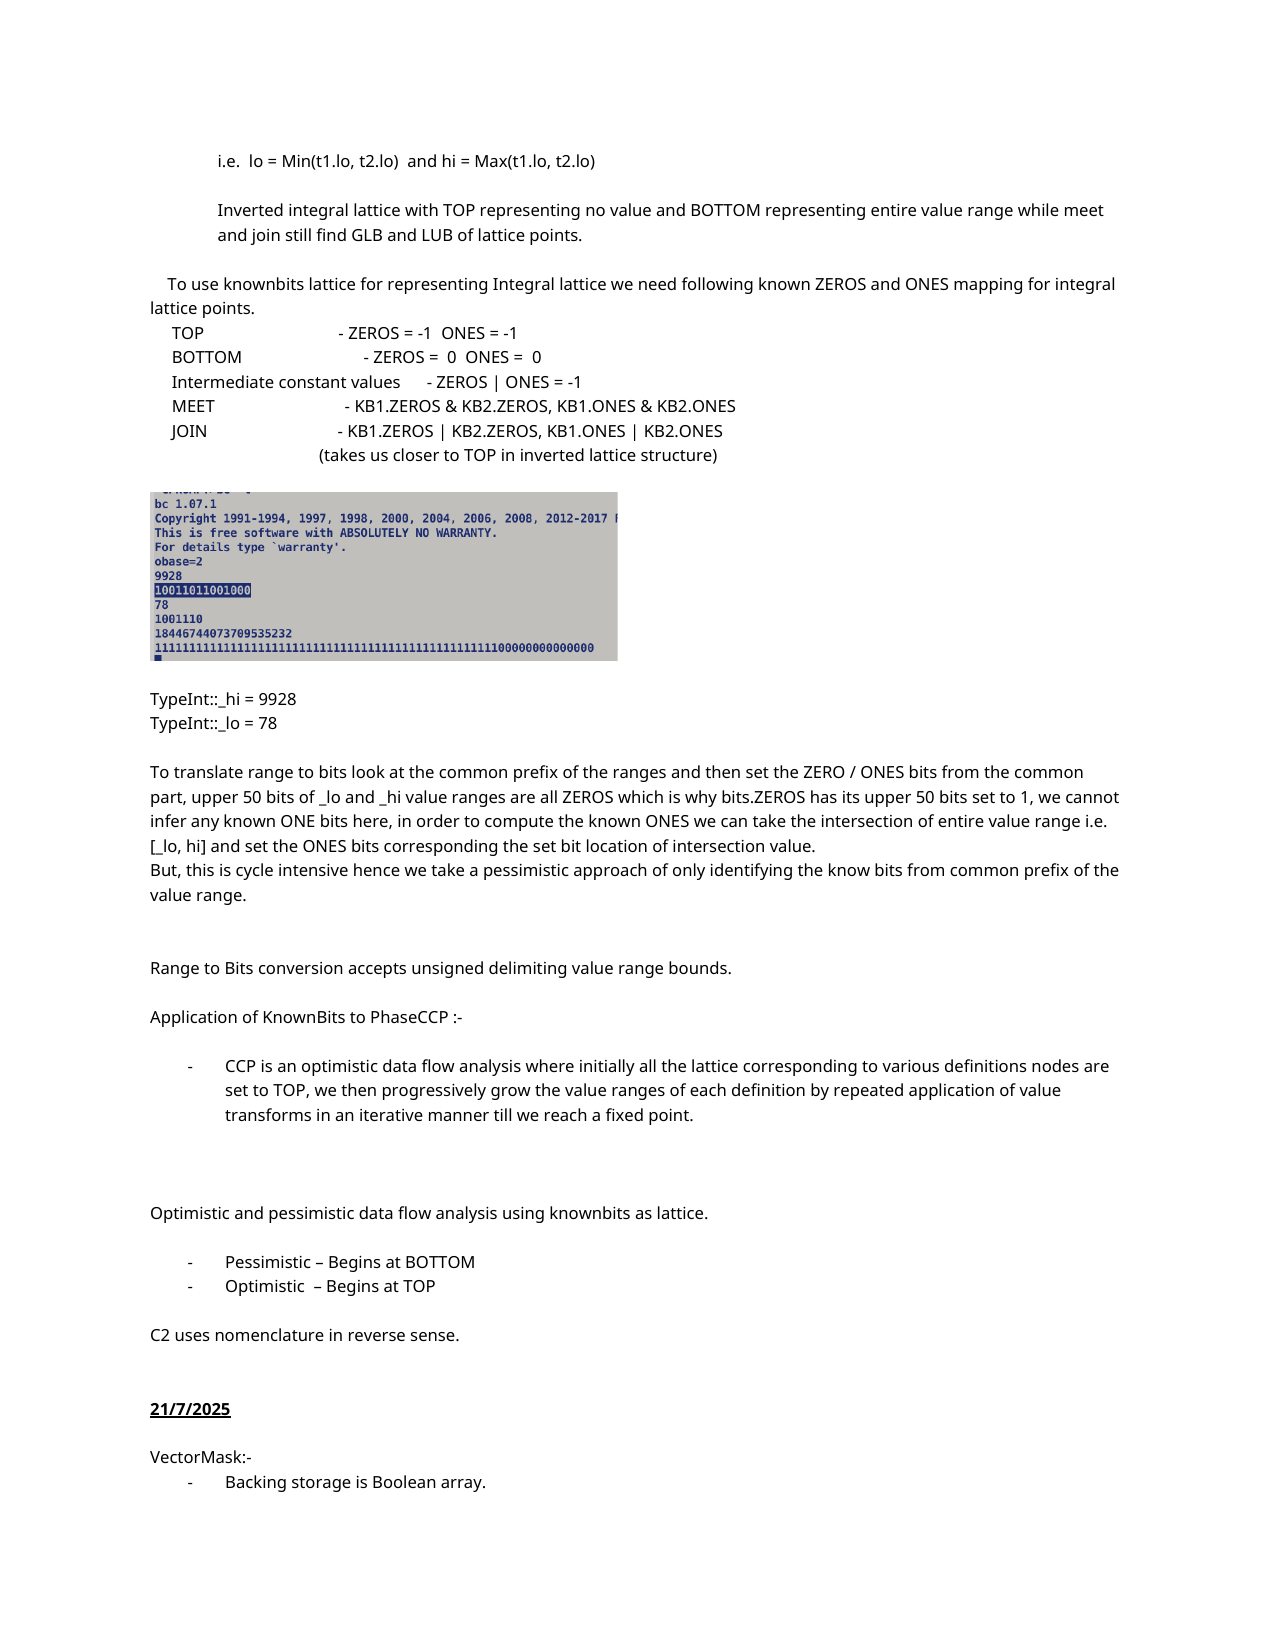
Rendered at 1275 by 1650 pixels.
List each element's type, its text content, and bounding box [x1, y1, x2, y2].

list Backing storage is Boolean array. [187, 1471, 1125, 1493]
text Application of KnownBits to PhaseCCP :- [150, 1006, 1125, 1028]
text TypeInt::_lo = 78 [150, 712, 1125, 734]
list Optimistic – Begins at TOP [187, 1275, 1125, 1297]
list i.e. lo = Min(t1.lo, t2.lo) and hi = Max(t1.lo, t2.lo) [217, 150, 1125, 173]
text JOIN - KB1.ZEROS | KB2.ZEROS, KB1.ONES | KB2.ONES [150, 419, 1125, 442]
list Inverted integral lattice with TOP representing no value and BOTTOM representing entire value range while meet and join still find GLB and LUB of lattice points. [217, 199, 1125, 246]
text Optimistic and pessimistic data flow analysis using knownbits as lattice. [150, 1201, 1125, 1224]
text VectorMask:- [150, 1446, 1125, 1469]
text 21/7/2025 [150, 1397, 1125, 1420]
list CCP is an optimistic data flow analysis where initially all the lattice corresponding to various definitions nodes are set to TOP, we then progressively grow the value ranges of each definition by repeated application of value transforms in an iterative manner till we reach a fixed point. [187, 1054, 1125, 1126]
text TOP - ZEROS = -1 ONES = -1 [150, 321, 1125, 344]
text To translate range to bits look at the common prefix of the ranges and then set the ZERO / ONES bits from the common part, upper 50 bits of _lo and _hi value ranges are all ZEROS which is why bits.ZEROS has its upper 50 bits set to 1, we cannot infer any known ONE bits here, in order to compute the known ONES we can take the intersection of entire value range i.e. [_lo, hi] and set the ONES bits corresponding the set bit location of intersection value. [150, 761, 1125, 857]
text MEET - KB1.ZEROS & KB2.ZEROS, KB1.ONES & KB2.ONES [150, 395, 1125, 417]
text But, this is cycle intensive hence we take a pessimistic approach of only identifying the know bits from common prefix of the value range. [150, 859, 1125, 906]
picture [150, 492, 618, 661]
text TypeInt::_hi = 9928 [150, 687, 1125, 710]
text To use knownbits lattice for representing Integral lattice we need following known ZEROS and ONES mapping for integral lattice points. [150, 272, 1125, 319]
text Intermediate constant values - ZEROS | ONES = -1 [150, 370, 1125, 393]
list Pessimistic – Begins at BOTTOM [187, 1250, 1125, 1273]
text BOTTOM - ZEROS = 0 ONES = 0 [150, 346, 1125, 368]
text C2 uses nomenclature in reverse sense. [150, 1324, 1125, 1346]
text Range to Bits conversion accepts unsigned delimiting value range bounds. [150, 957, 1125, 979]
text (takes us closer to TOP in inverted lattice structure) [150, 444, 1125, 466]
